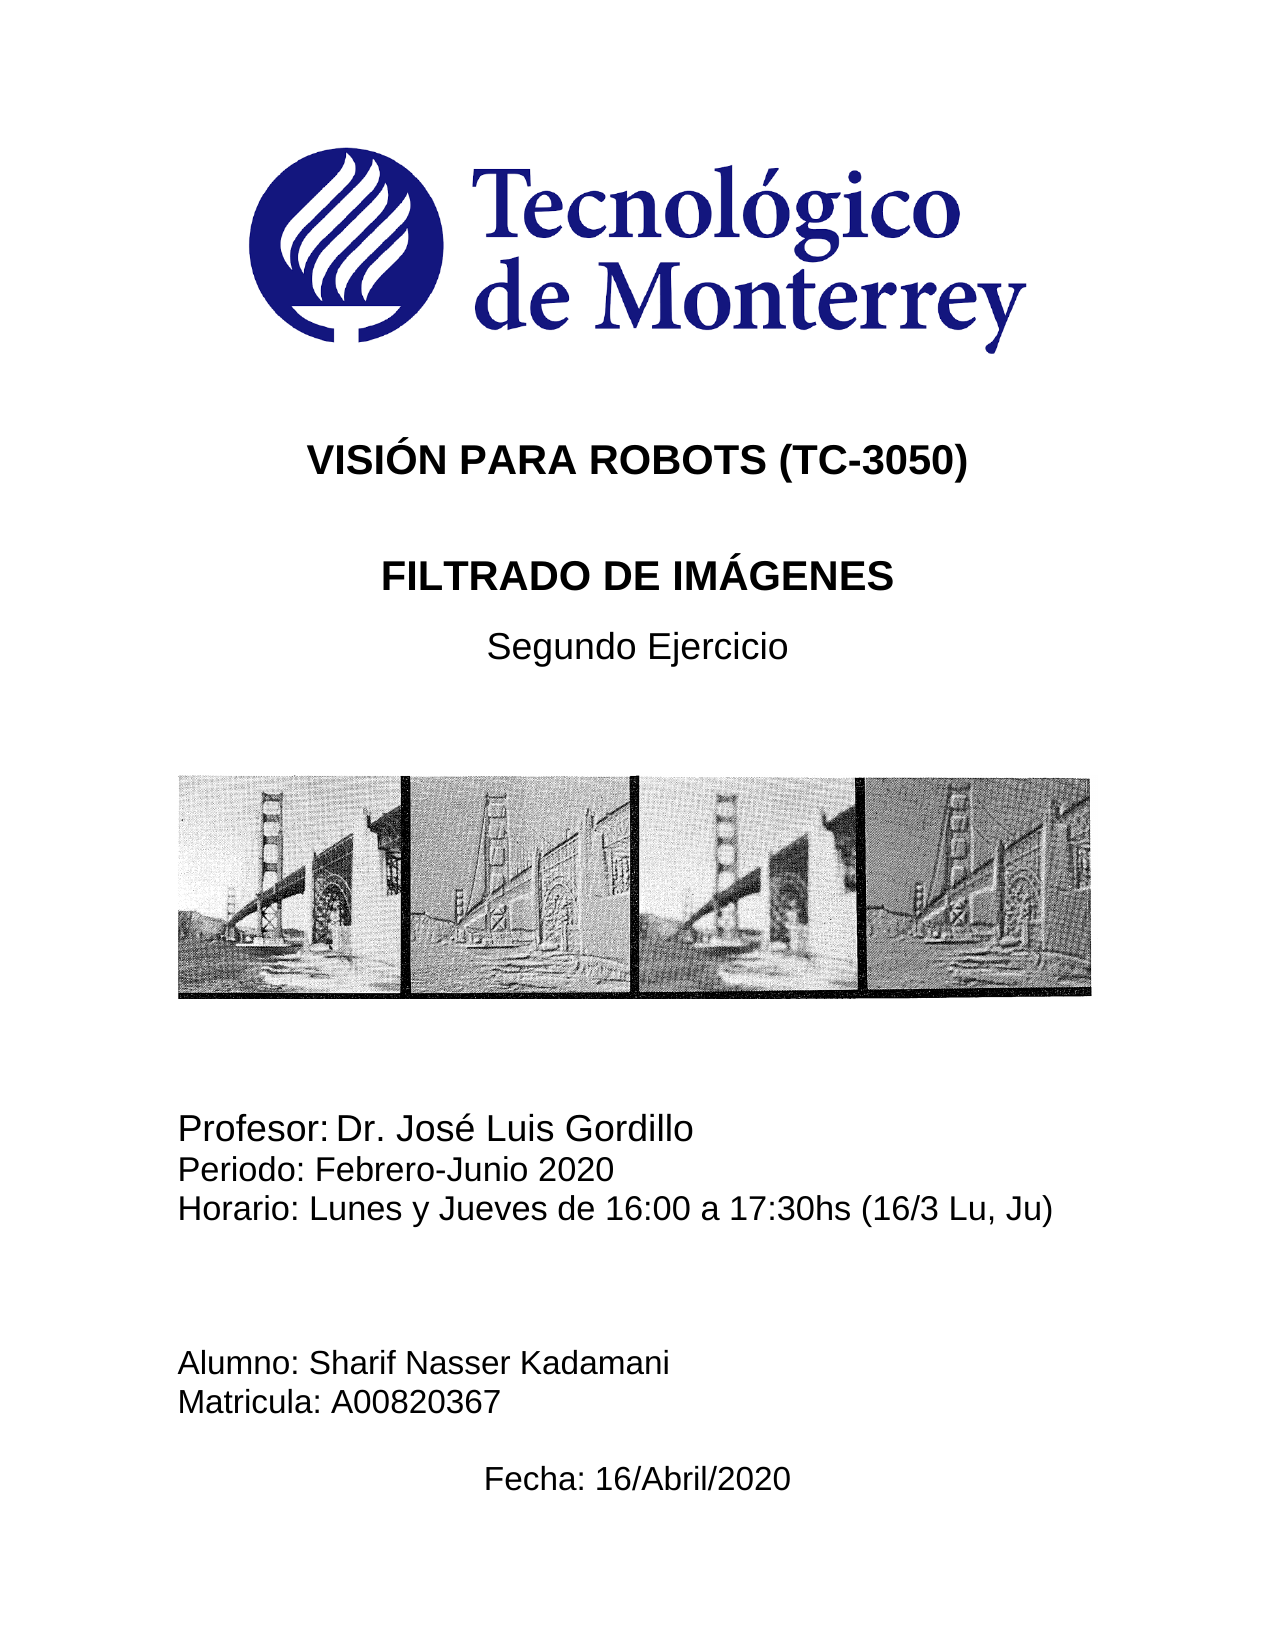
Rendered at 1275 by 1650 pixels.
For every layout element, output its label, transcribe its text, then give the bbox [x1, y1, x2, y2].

text Periodo: Febrero-Junio 2020 [177, 1149, 1098, 1188]
picture [248, 147, 1027, 354]
text Alumno: Sharif Nasser Kadamani [177, 1343, 1098, 1382]
picture [177, 775, 1098, 999]
text Horario: Lunes y Jueves de 16:00 a 17:30hs (16/3 Lu, Ju) [177, 1188, 1098, 1228]
text Fecha: 16/Abril/2020 [177, 1459, 1098, 1497]
text Matricula: A00820367 [177, 1382, 1098, 1420]
text Profesor: Dr. José Luis Gordillo [177, 1106, 1098, 1149]
text VISIÓN PARA ROBOTS (TC-3050) [177, 436, 1098, 483]
text FILTRADO DE IMÁGENES [177, 552, 1098, 599]
text Segundo Ejercicio [177, 624, 1098, 668]
